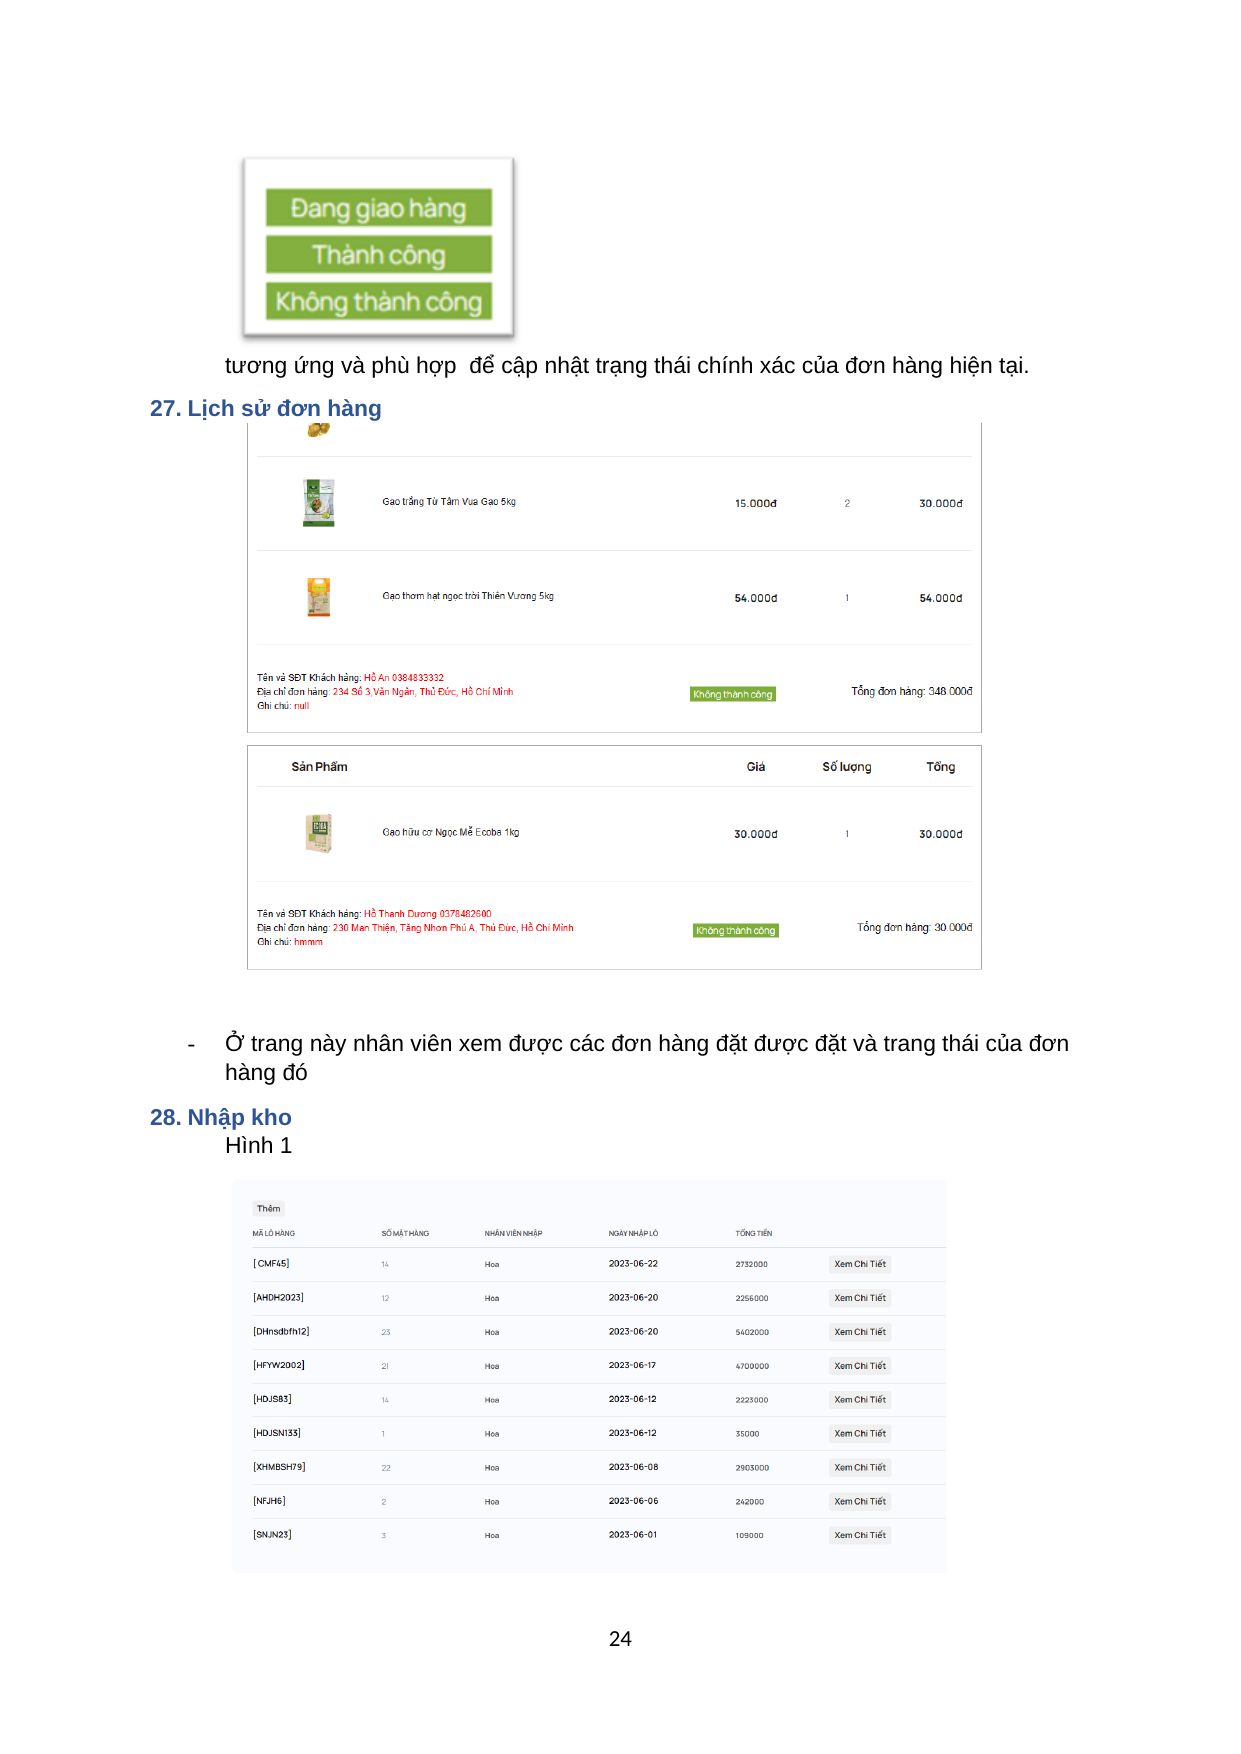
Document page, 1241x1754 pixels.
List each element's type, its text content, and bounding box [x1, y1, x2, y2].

picture [225, 423, 1017, 1012]
subtitle Nhập kho [150, 1104, 1090, 1130]
text Hình 1 [225, 1132, 1090, 1158]
list Ở trang này nhân viên xem được các đơn hàng đặt được đặt và trang thái của đơn hàng đó [187, 1030, 1090, 1085]
picture [231, 150, 527, 352]
picture [225, 1177, 947, 1581]
subtitle Lịch sử đơn hàng [150, 394, 1090, 421]
list tương ứng và phù hợp để cập nhật trạng thái chính xác của đơn hàng hiện tại. [225, 352, 1090, 378]
